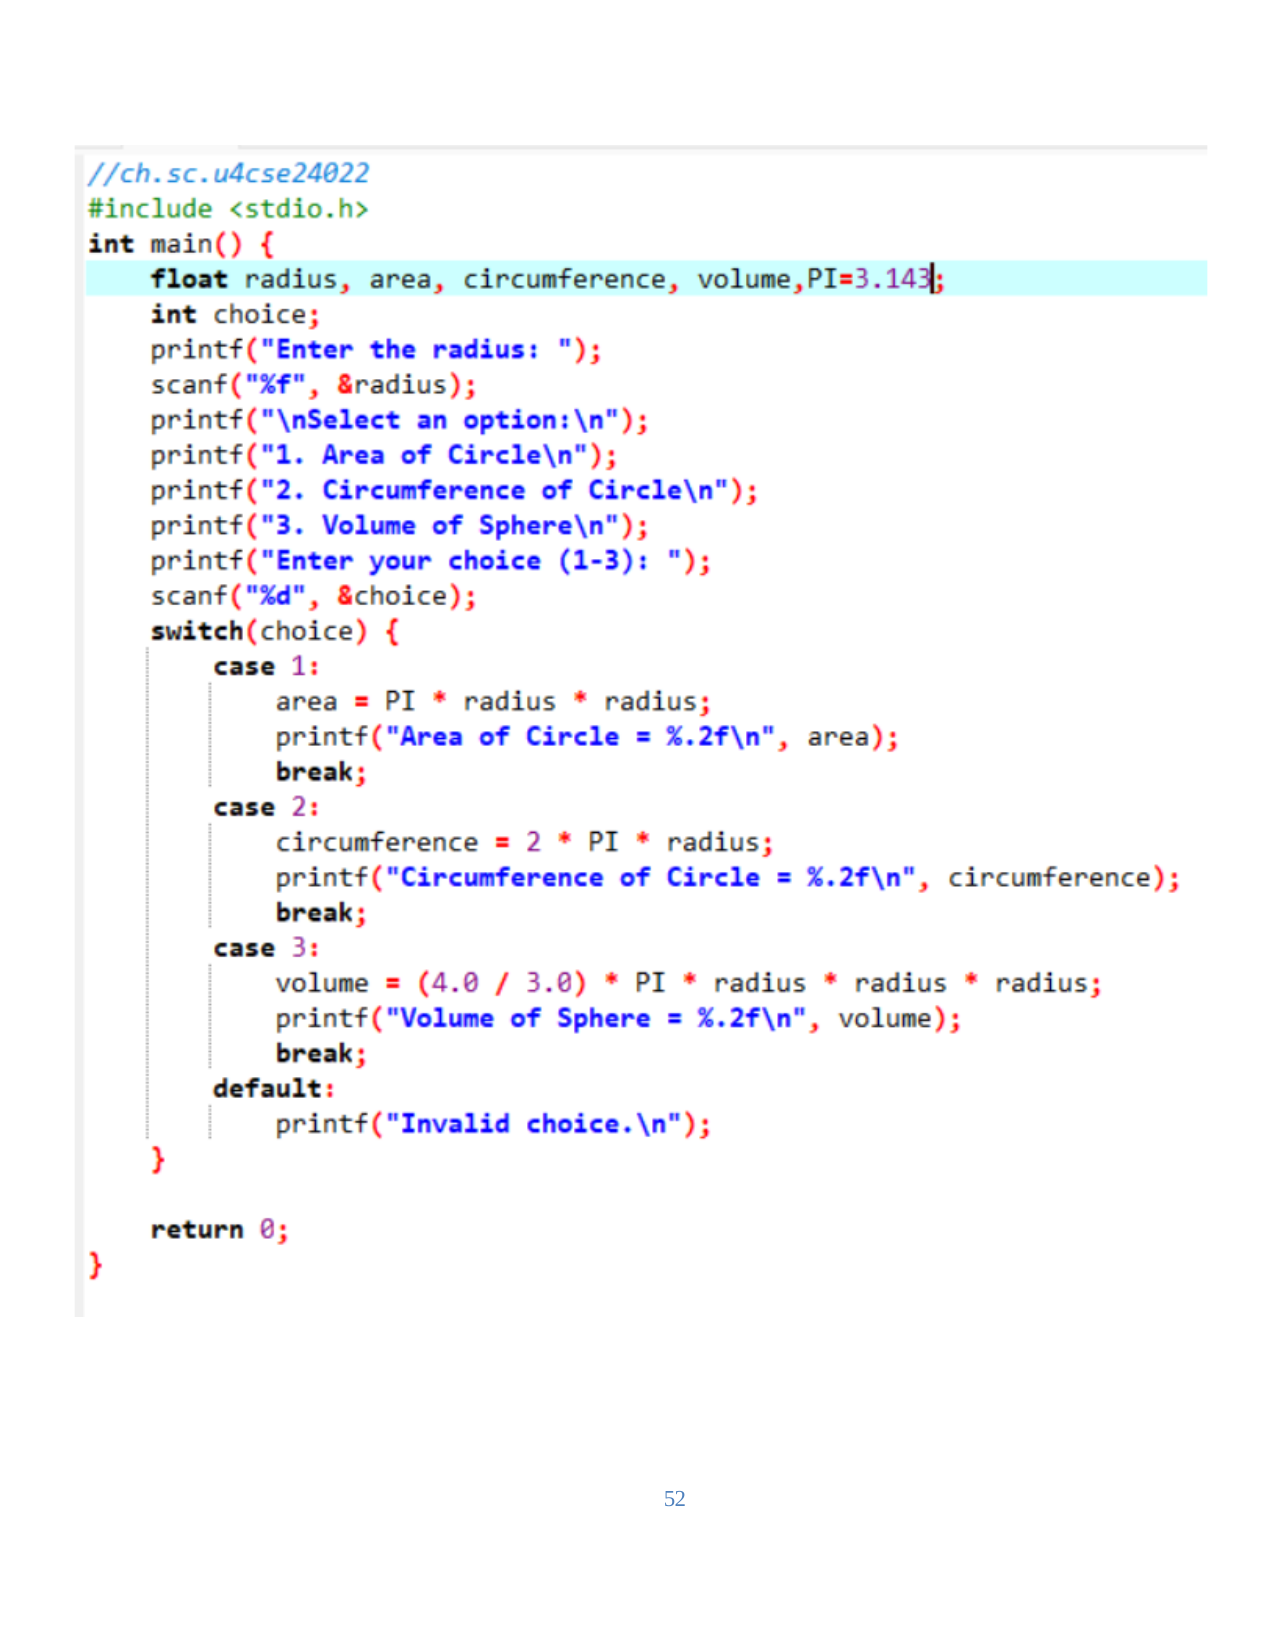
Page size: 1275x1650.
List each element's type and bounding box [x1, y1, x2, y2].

picture [74, 145, 1208, 1317]
